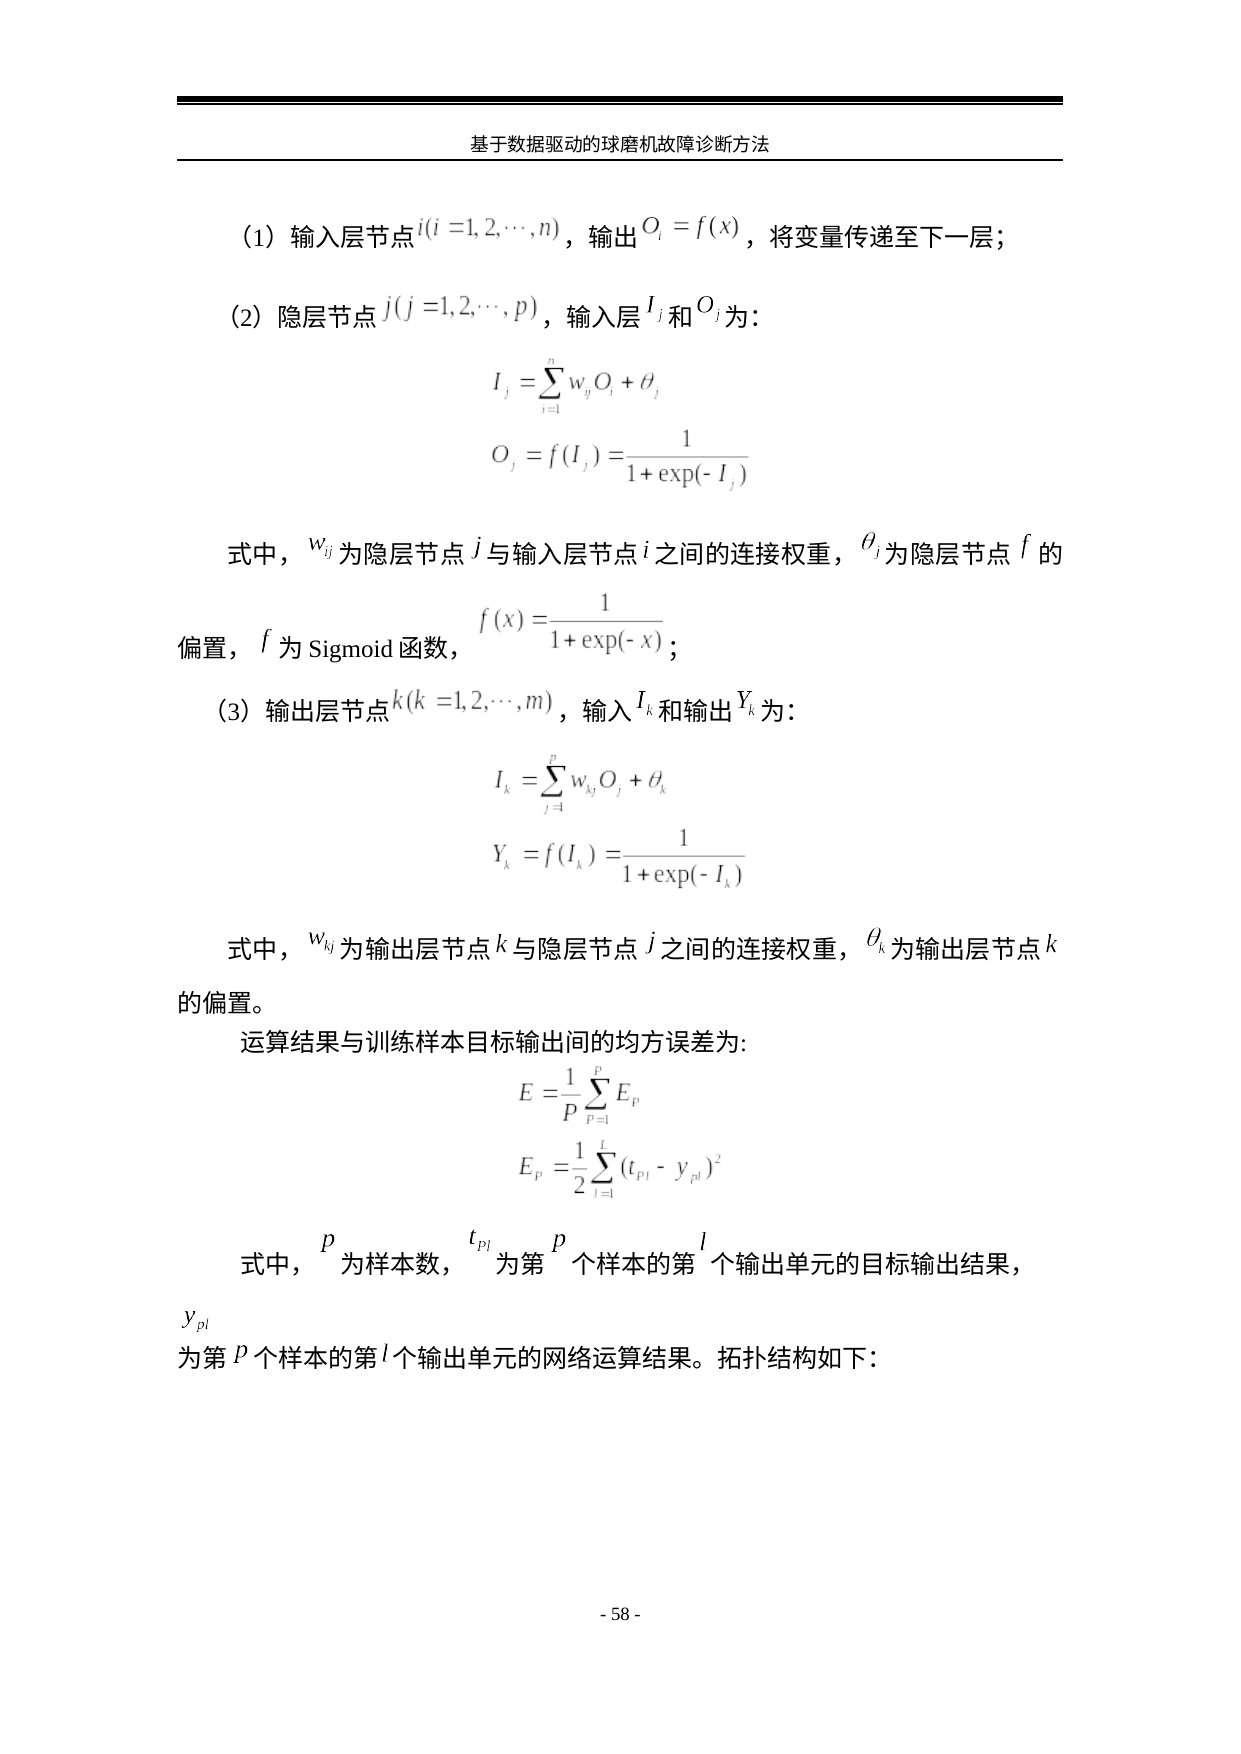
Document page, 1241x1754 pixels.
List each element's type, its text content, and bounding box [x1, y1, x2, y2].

text 式中，为输出层节点与隐层节点之间的连接权重，为输出层节点的偏置。 [177, 903, 1063, 1021]
text （2）隐层节点，输入层和为： [177, 271, 1063, 350]
text 运算结果与训练样本目标输出间的均方误差为: [177, 1021, 1063, 1061]
text 式中，为样本数，为第个样本的第个输出单元的目标输出结果， [177, 1218, 1063, 1337]
text 为第个样本的第个输出单元的网络运算结果。拓扑结构如下： [177, 1337, 1063, 1376]
text （1）输入层节点，输出，将变量传递至下一层； [177, 192, 1063, 271]
text 式中，为隐层节点与输入层节点之间的连接权重，为隐层节点的偏置，为Sigmoid函数，； [177, 508, 1063, 666]
text （3）输出层节点，输入和输出为： [177, 666, 1063, 745]
